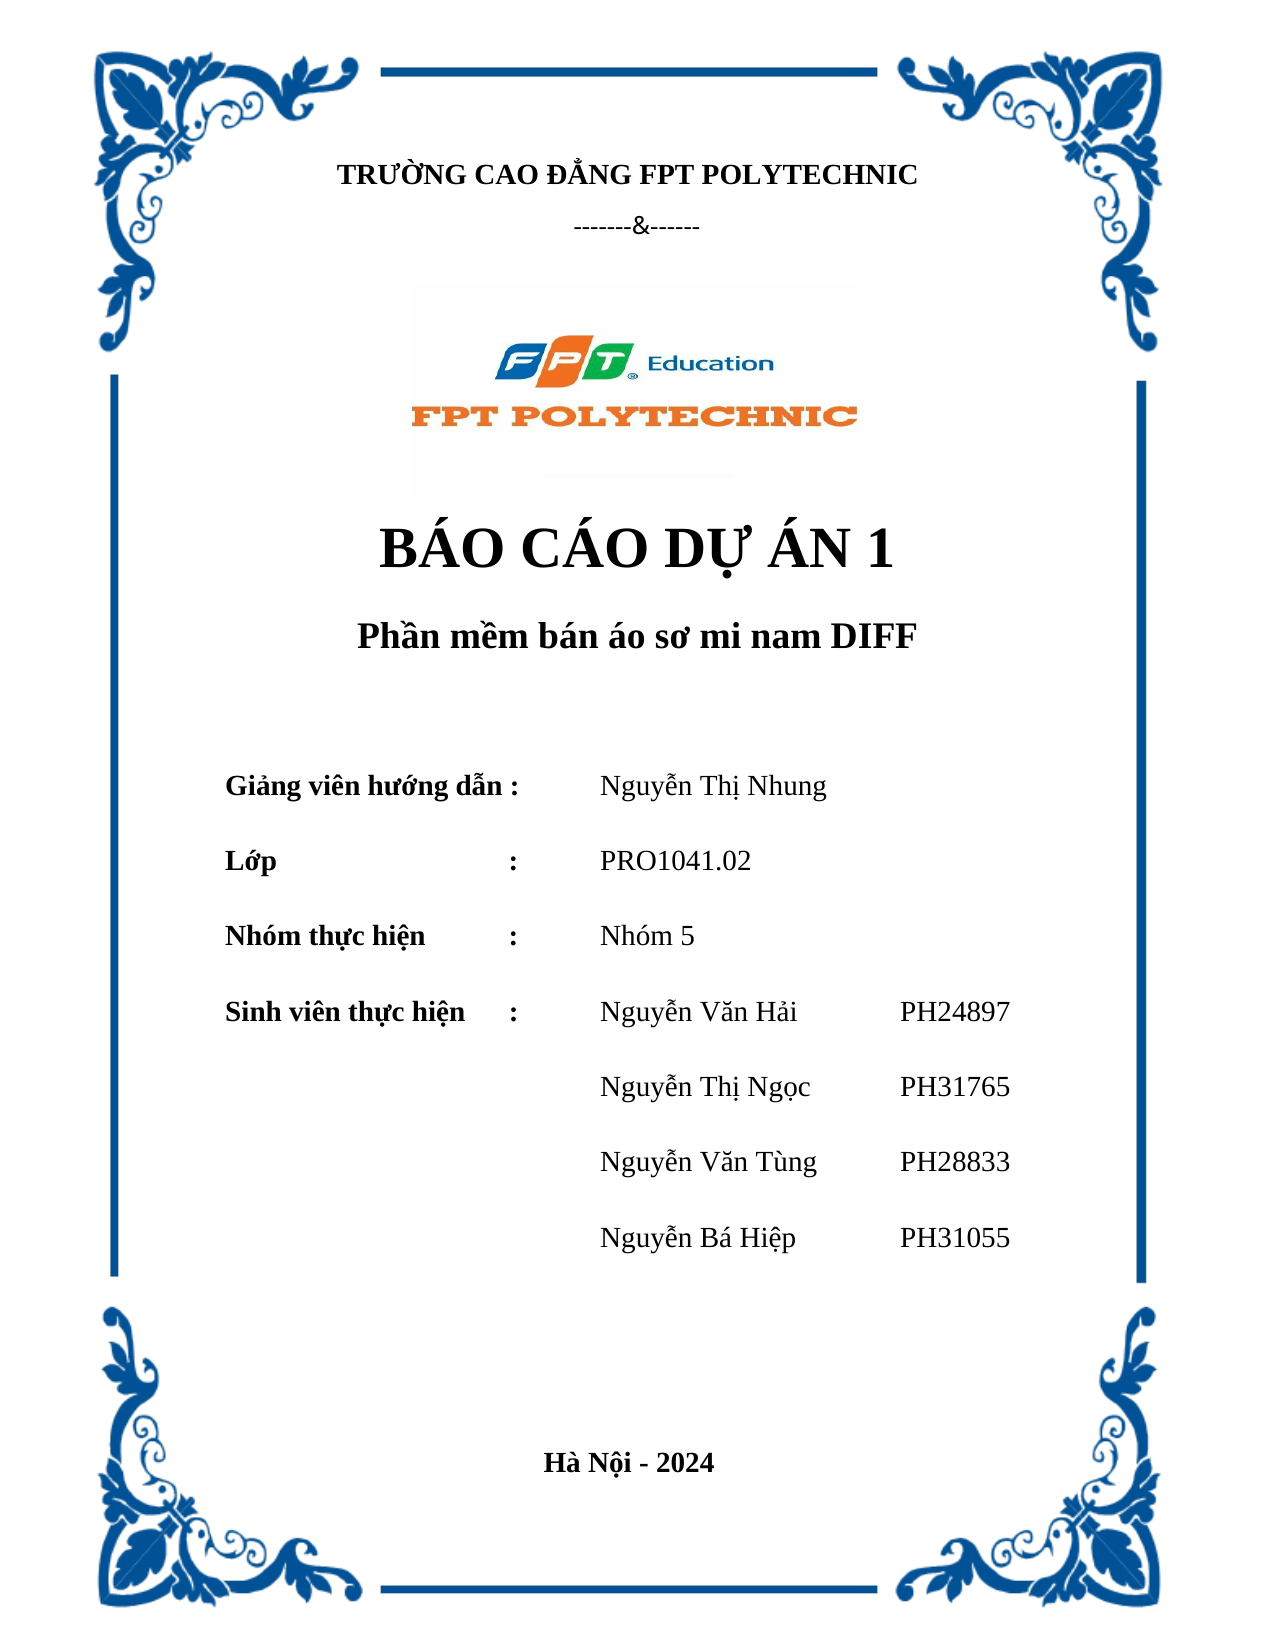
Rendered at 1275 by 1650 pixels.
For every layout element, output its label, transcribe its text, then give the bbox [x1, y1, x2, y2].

text BÁO CÁO DỰ ÁN 1 [150, 513, 1125, 580]
text Nguyễn Thị Ngọc PH31765 [150, 1069, 1107, 1103]
text Hà Nội - 2024 [150, 1446, 1107, 1479]
text Nguyễn Văn Tùng PH28833 [150, 1144, 1107, 1178]
text Sinh viên thực hiện : Nguyễn Văn Hải PH24897 [150, 994, 1107, 1027]
picture [91, 47, 1217, 1650]
text Nhóm thực hiện : Nhóm 5 [150, 918, 1107, 952]
text Nguyễn Bá Hiệp PH31055 [150, 1220, 1107, 1253]
text Giảng viên hướng dẫn : Nguyễn Thị Nhung [225, 768, 1107, 801]
text Phần mềm bán áo sơ mi nam DIFF [150, 613, 1125, 657]
text Lớp : PRO1041.02 [225, 843, 1107, 877]
